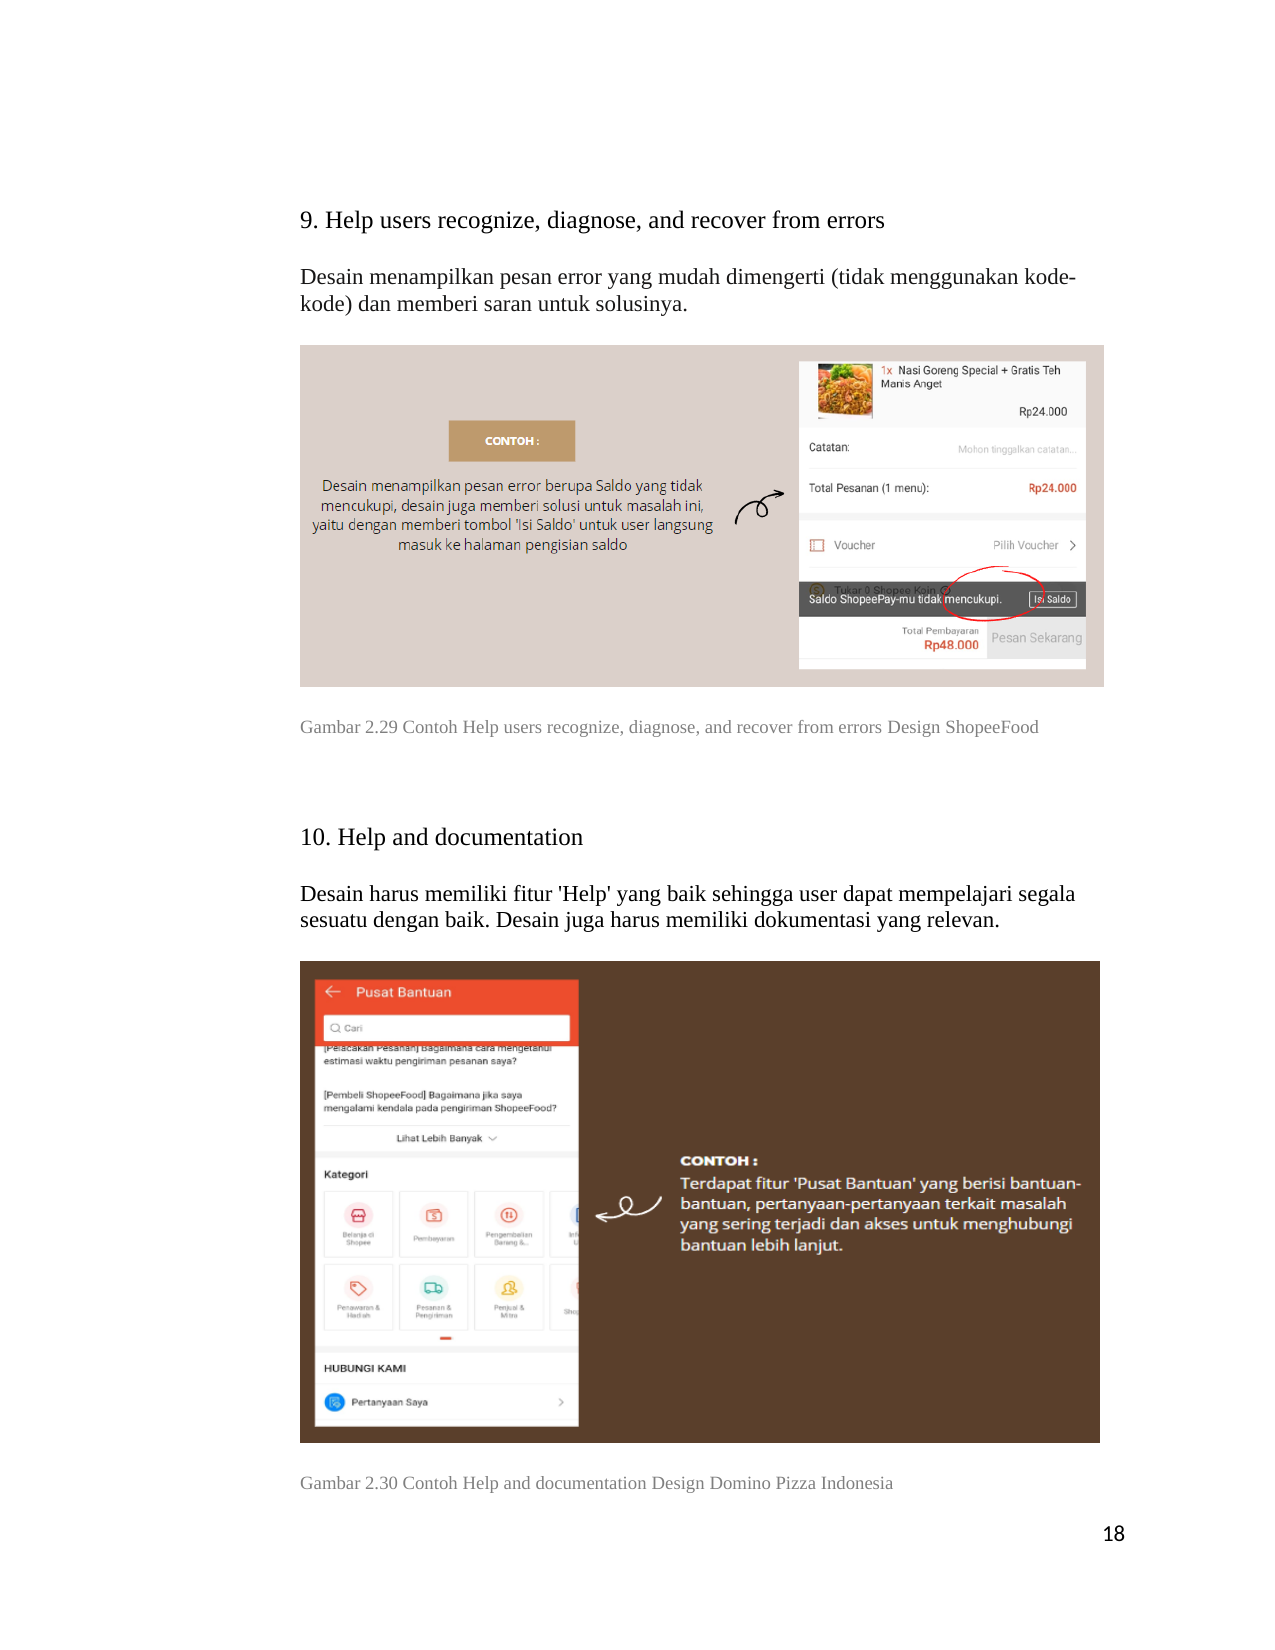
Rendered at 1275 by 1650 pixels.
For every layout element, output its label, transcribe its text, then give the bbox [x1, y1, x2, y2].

picture [300, 961, 1100, 1443]
text 9. Help users recognize, diagnose, and recover from errors [225, 206, 1125, 234]
picture [300, 345, 1104, 687]
text Desain harus memiliki fitur 'Help' yang baik sehingga user dapat mempelajari segala sesuatu dengan baik. Desain juga harus memiliki dokumentasi yang relevan. [300, 880, 1125, 933]
text Desain menampilkan pesan error yang mudah dimengerti (tidak menggunakan kode-kode) dan memberi saran untuk solusinya. [300, 263, 1125, 316]
text 10. Help and documentation [225, 822, 1125, 851]
text Gambar 2.30 Contoh Help and documentation Design Domino Pizza Indonesia [225, 1472, 1125, 1494]
text Gambar 2.29 Contoh Help users recognize, diagnose, and recover from errors Design ShopeeFood [300, 716, 1125, 737]
